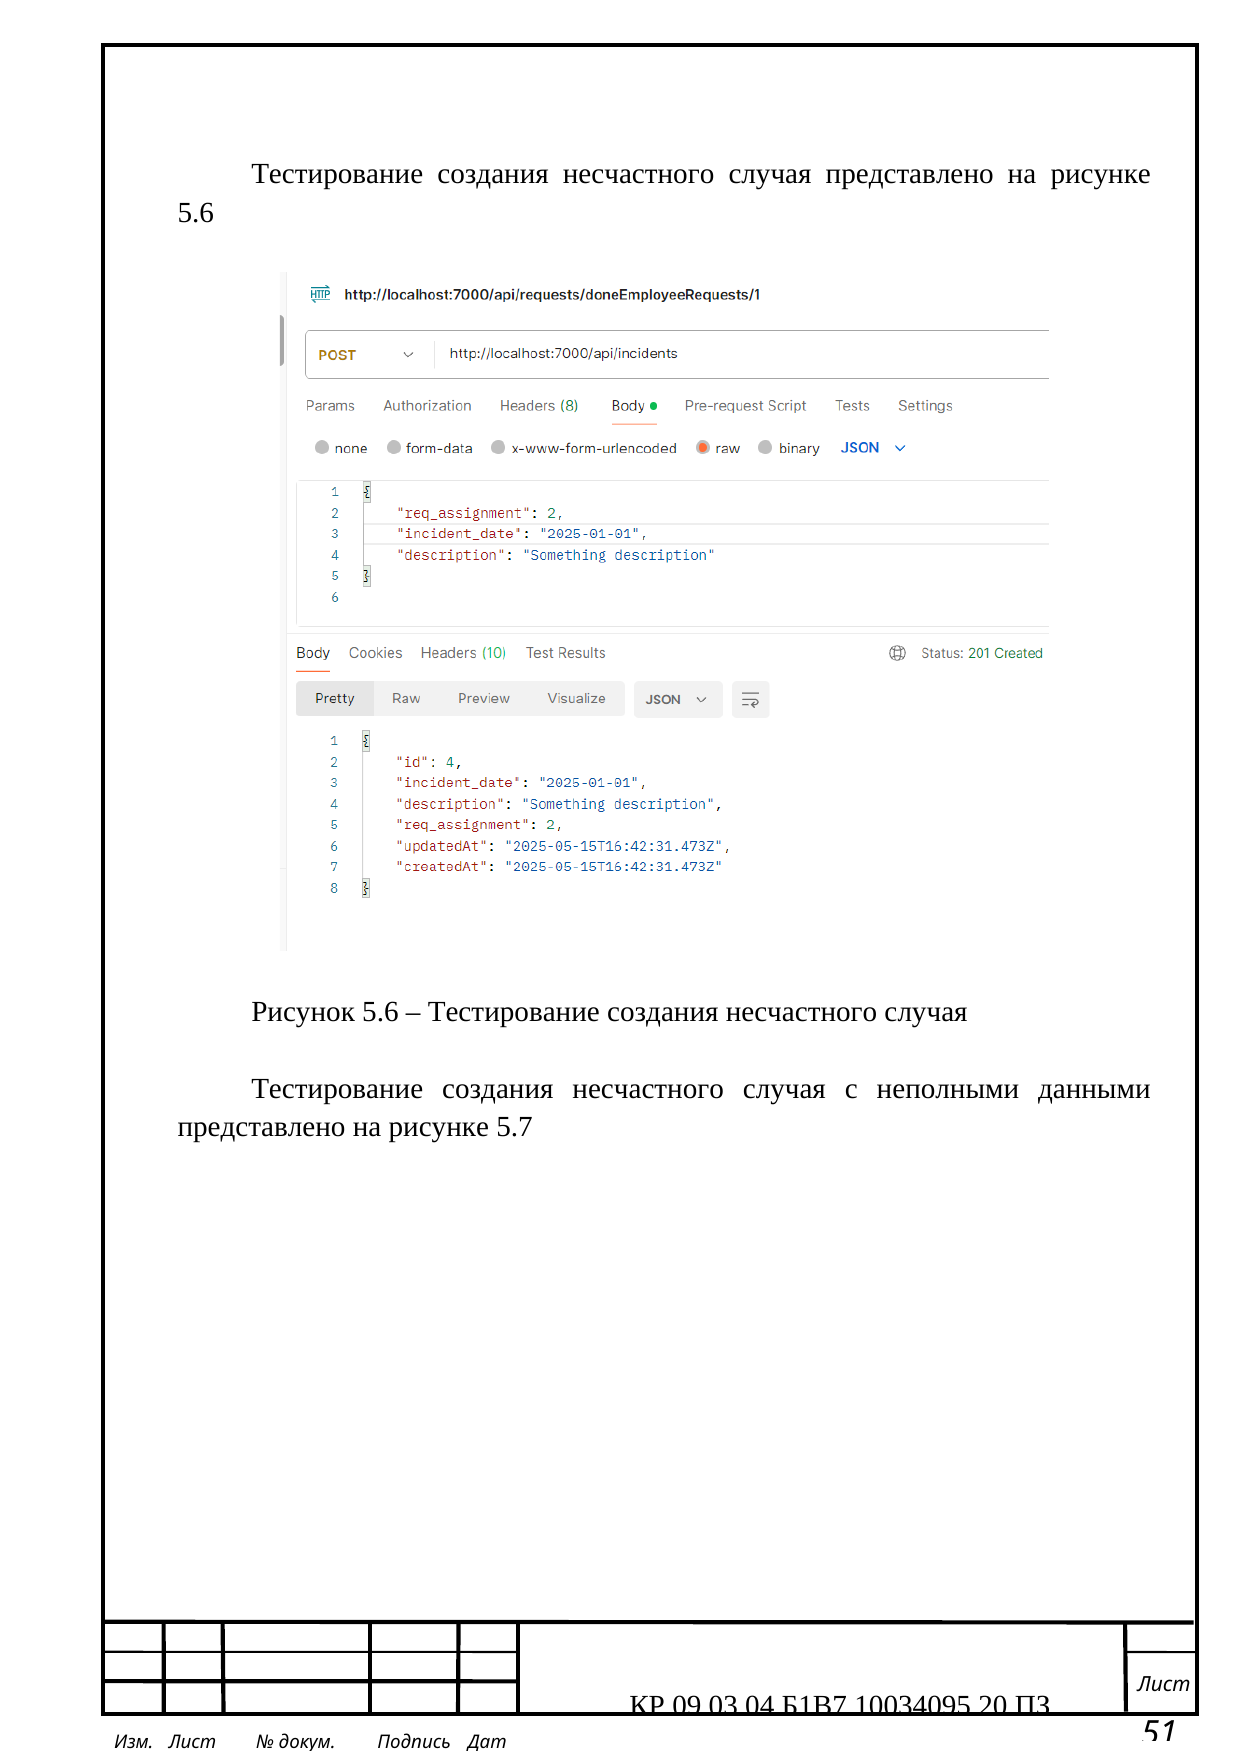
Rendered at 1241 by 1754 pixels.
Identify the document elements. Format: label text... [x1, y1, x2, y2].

text Рисунок 5.6 – Тестирование создания несчастного случая [177, 994, 1152, 1027]
picture [279, 272, 1049, 951]
text Тестирование создания несчастного случая с неполными данными представлено на рисунке 5.7 [177, 1071, 1152, 1143]
text Тестирование создания несчастного случая представлено на рисунке 5.6 [177, 157, 1152, 229]
